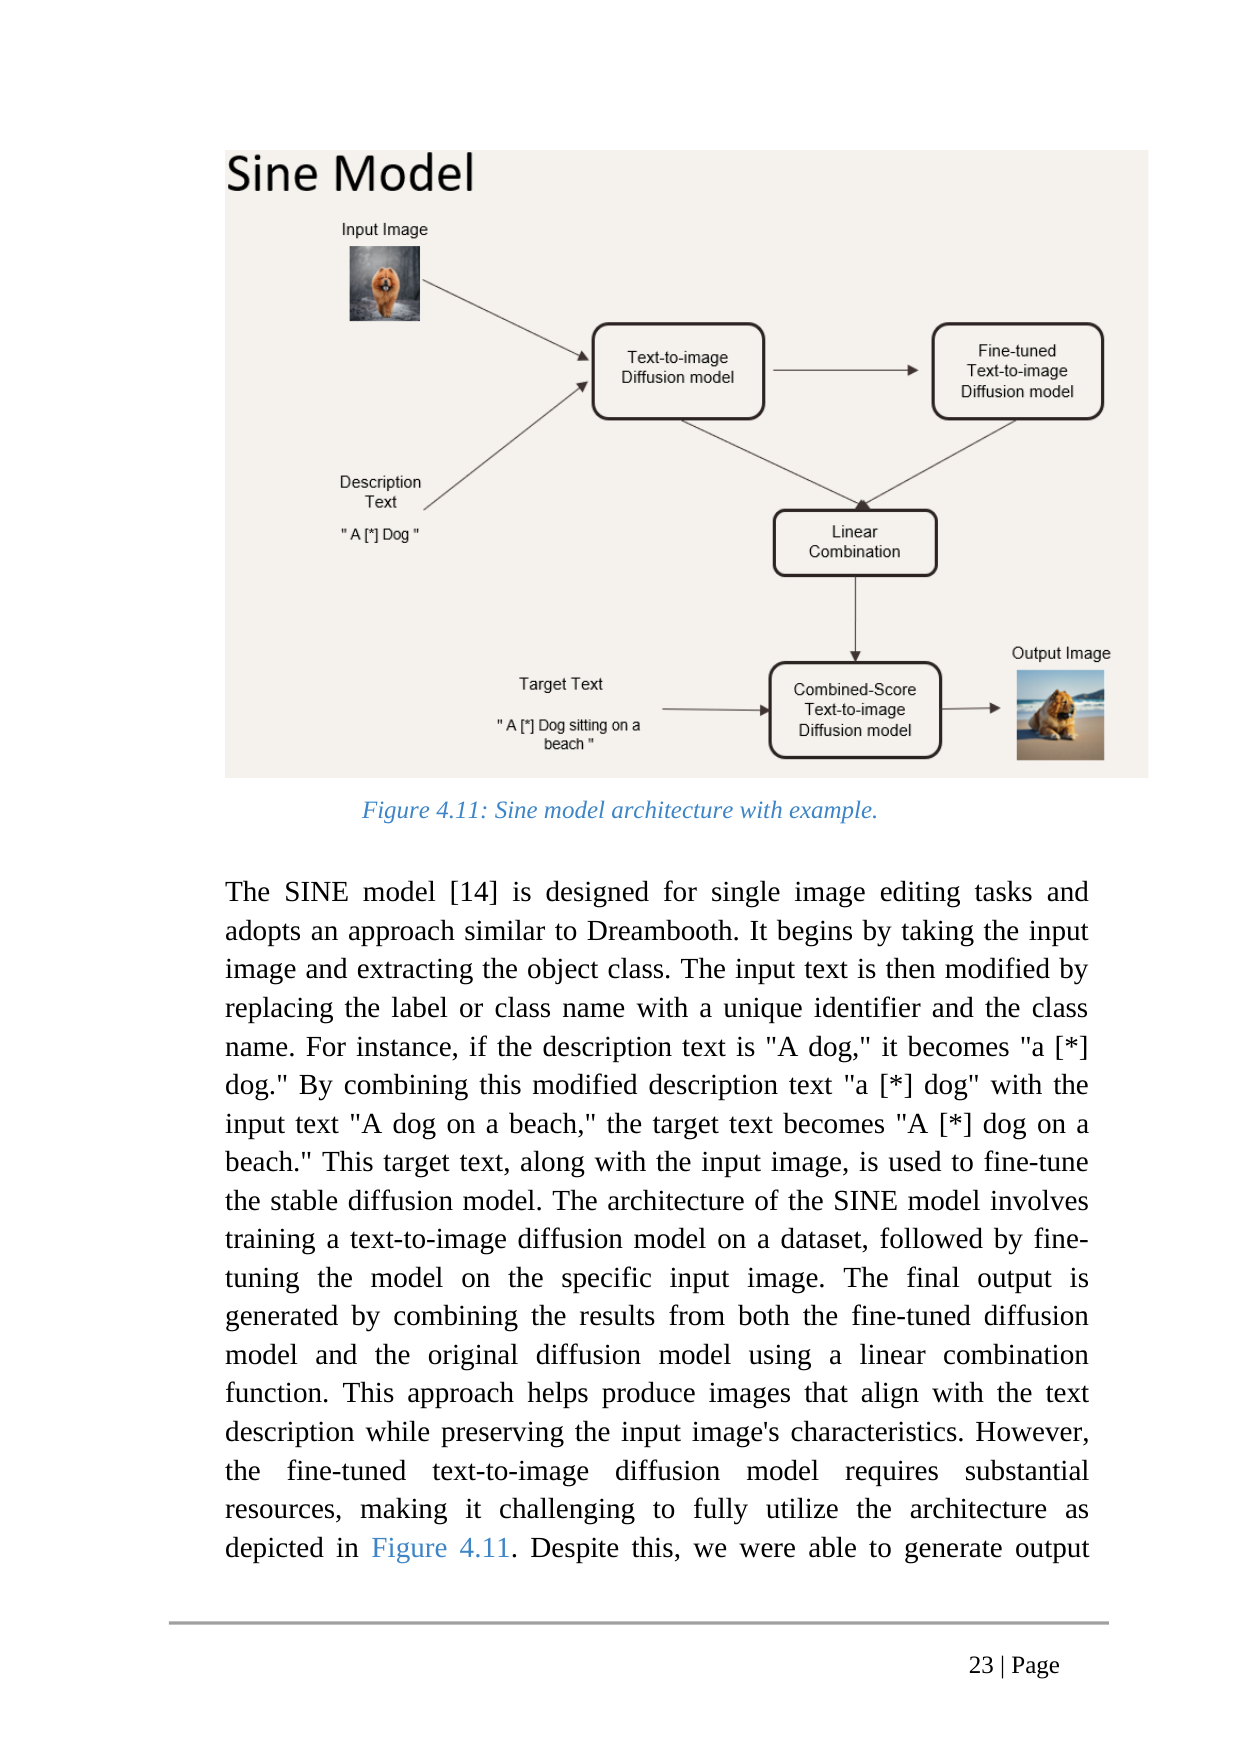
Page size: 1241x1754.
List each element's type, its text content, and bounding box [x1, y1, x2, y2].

picture [225, 150, 1149, 778]
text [225, 874, 1090, 1563]
